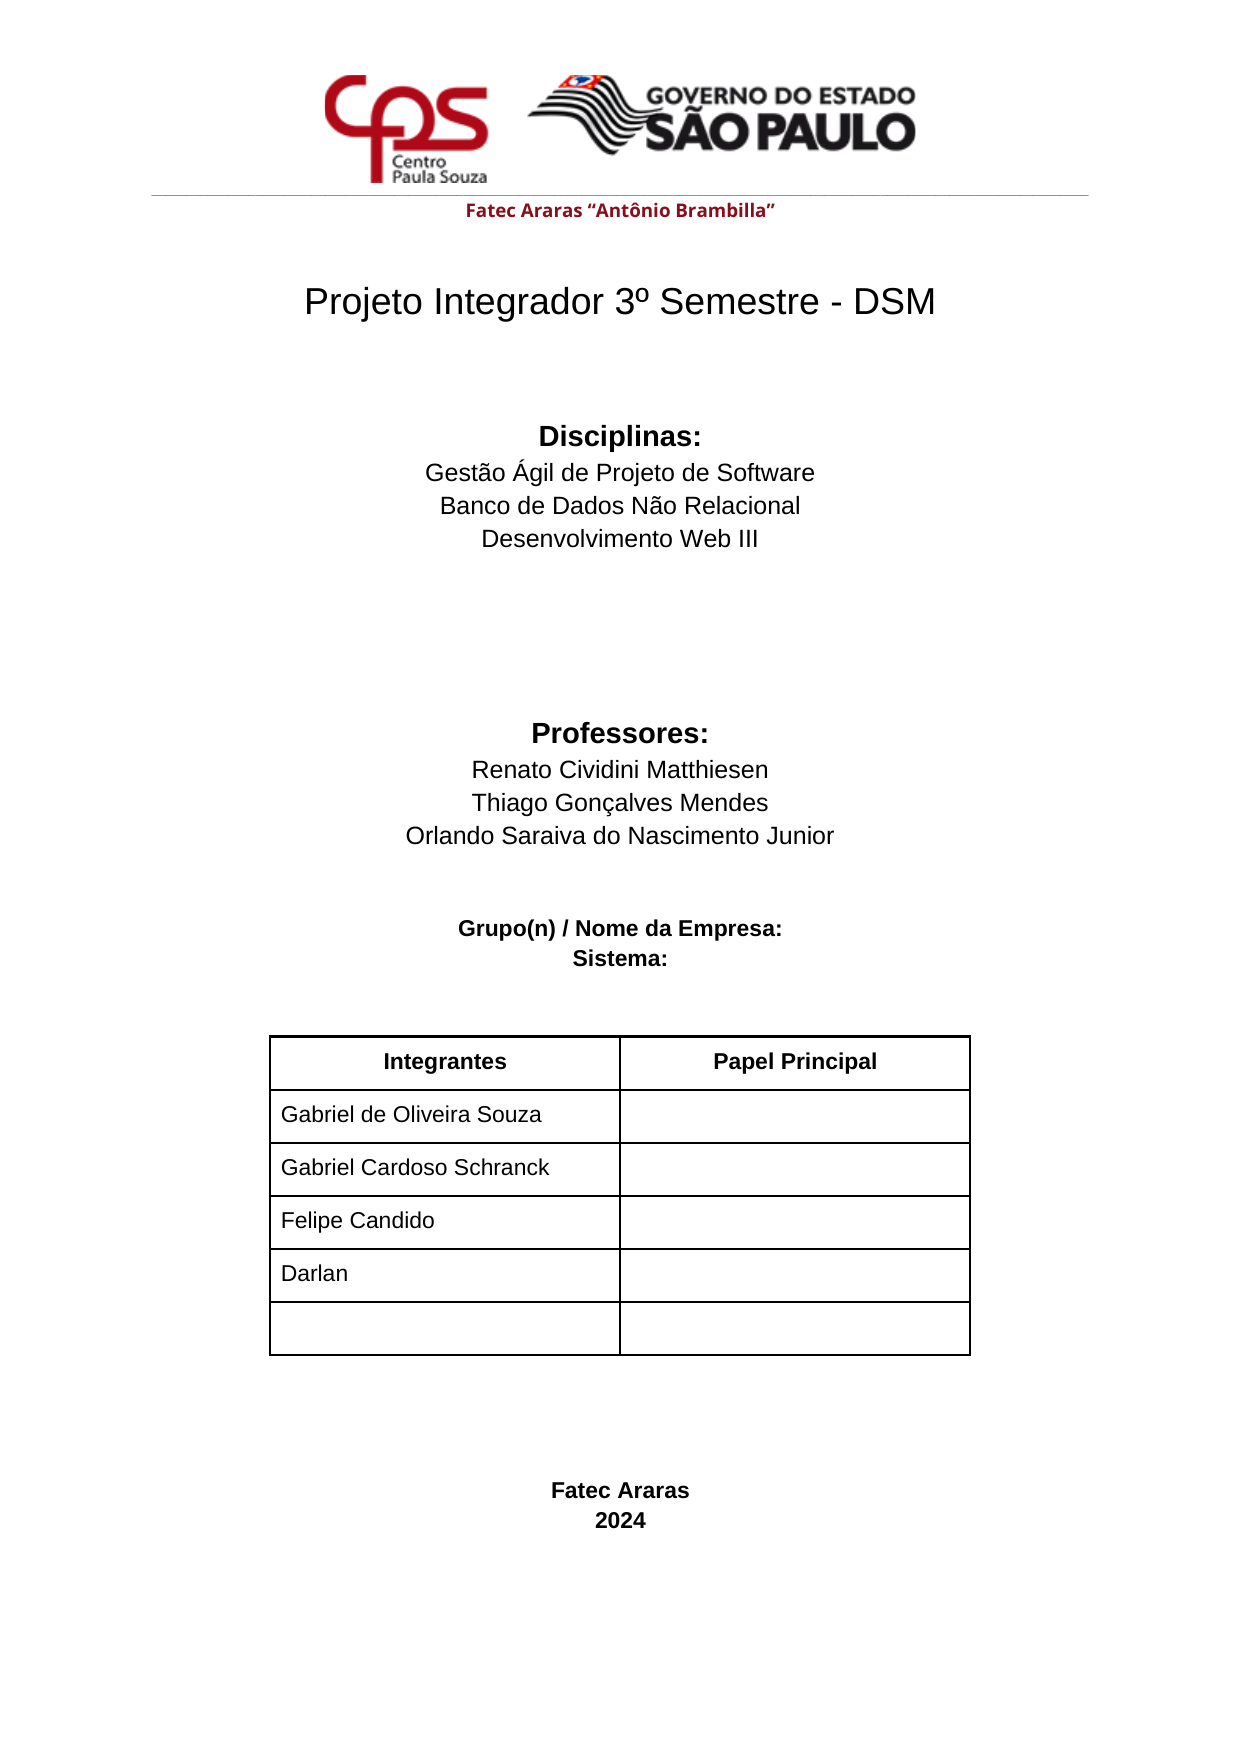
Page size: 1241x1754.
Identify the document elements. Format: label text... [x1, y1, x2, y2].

text 2024 [150, 1507, 1090, 1533]
table_cell [271, 1303, 619, 1354]
text Gestão Ágil de Projeto de Software [150, 458, 1090, 487]
table_cell [621, 1197, 969, 1248]
table_cell [621, 1091, 969, 1142]
text Grupo(n) / Nome da Empresa: [150, 914, 1090, 941]
table_cell Gabriel de Oliveira Souza [271, 1091, 619, 1142]
table_cell Gabriel Cardoso Schranck [271, 1144, 619, 1195]
text Disciplinas: [150, 419, 1090, 453]
table_header Integrantes [271, 1038, 619, 1088]
table_cell [621, 1250, 969, 1301]
picture [324, 75, 916, 183]
table_cell Felipe Candido [271, 1197, 619, 1248]
text Sistema: [150, 945, 1090, 971]
text Orlando Saraiva do Nascimento Junior [150, 821, 1090, 850]
table_cell [621, 1303, 969, 1354]
text Banco de Dados Não Relacional [150, 491, 1090, 520]
text Desenvolvimento Web III [150, 524, 1090, 553]
text Thiago Gonçalves Mendes [150, 788, 1090, 817]
table_cell Darlan [271, 1250, 619, 1301]
table_header Papel Principal [621, 1038, 969, 1088]
text Professores: [150, 716, 1090, 750]
table_cell [621, 1144, 969, 1195]
text Fatec Araras [150, 1477, 1090, 1503]
text Projeto Integrador 3º Semestre - DSM [150, 279, 1090, 322]
text Renato Cividini Matthiesen [150, 755, 1090, 784]
